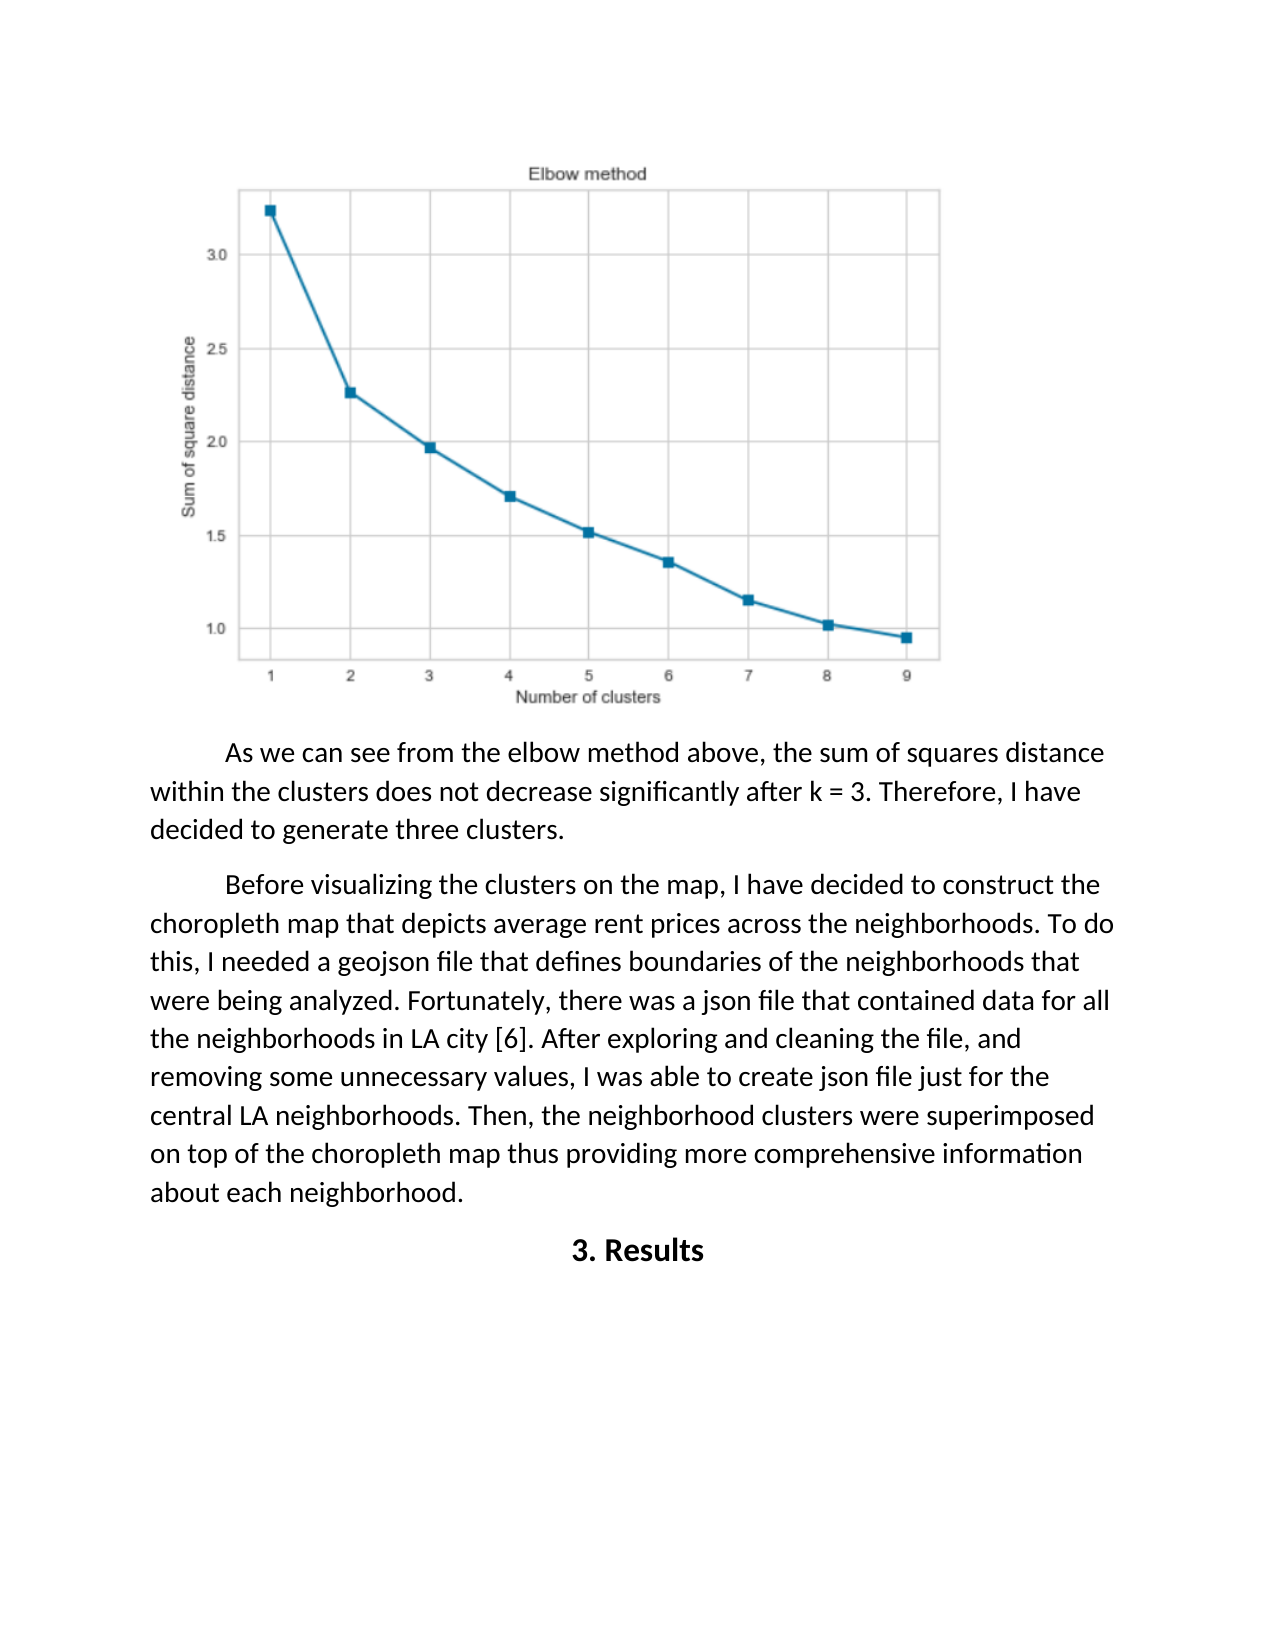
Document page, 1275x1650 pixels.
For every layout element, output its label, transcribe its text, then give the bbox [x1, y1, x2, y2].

picture [150, 150, 1011, 716]
text 3. Results [150, 1229, 1125, 1269]
text Before visualizing the clusters on the map, I have decided to construct the choropleth map that depicts average rent prices across the neighborhoods. To do this, I needed a geojson file that defines boundaries of the neighborhoods that were being analyzed. Fortunately, there was a json file that contained data for all the neighborhoods in LA city [6]. After exploring and cleaning the file, and removing some unnecessary values, I was able to create json file just for the central LA neighborhoods. Then, the neighborhood clusters were superimposed on top of the choropleth map thus providing more comprehensive information about each neighborhood. [150, 866, 1125, 1209]
text As we can see from the elbow method above, the sum of squares distance within the clusters does not decrease significantly after k = 3. Therefore, I have decided to generate three clusters. [150, 734, 1125, 847]
